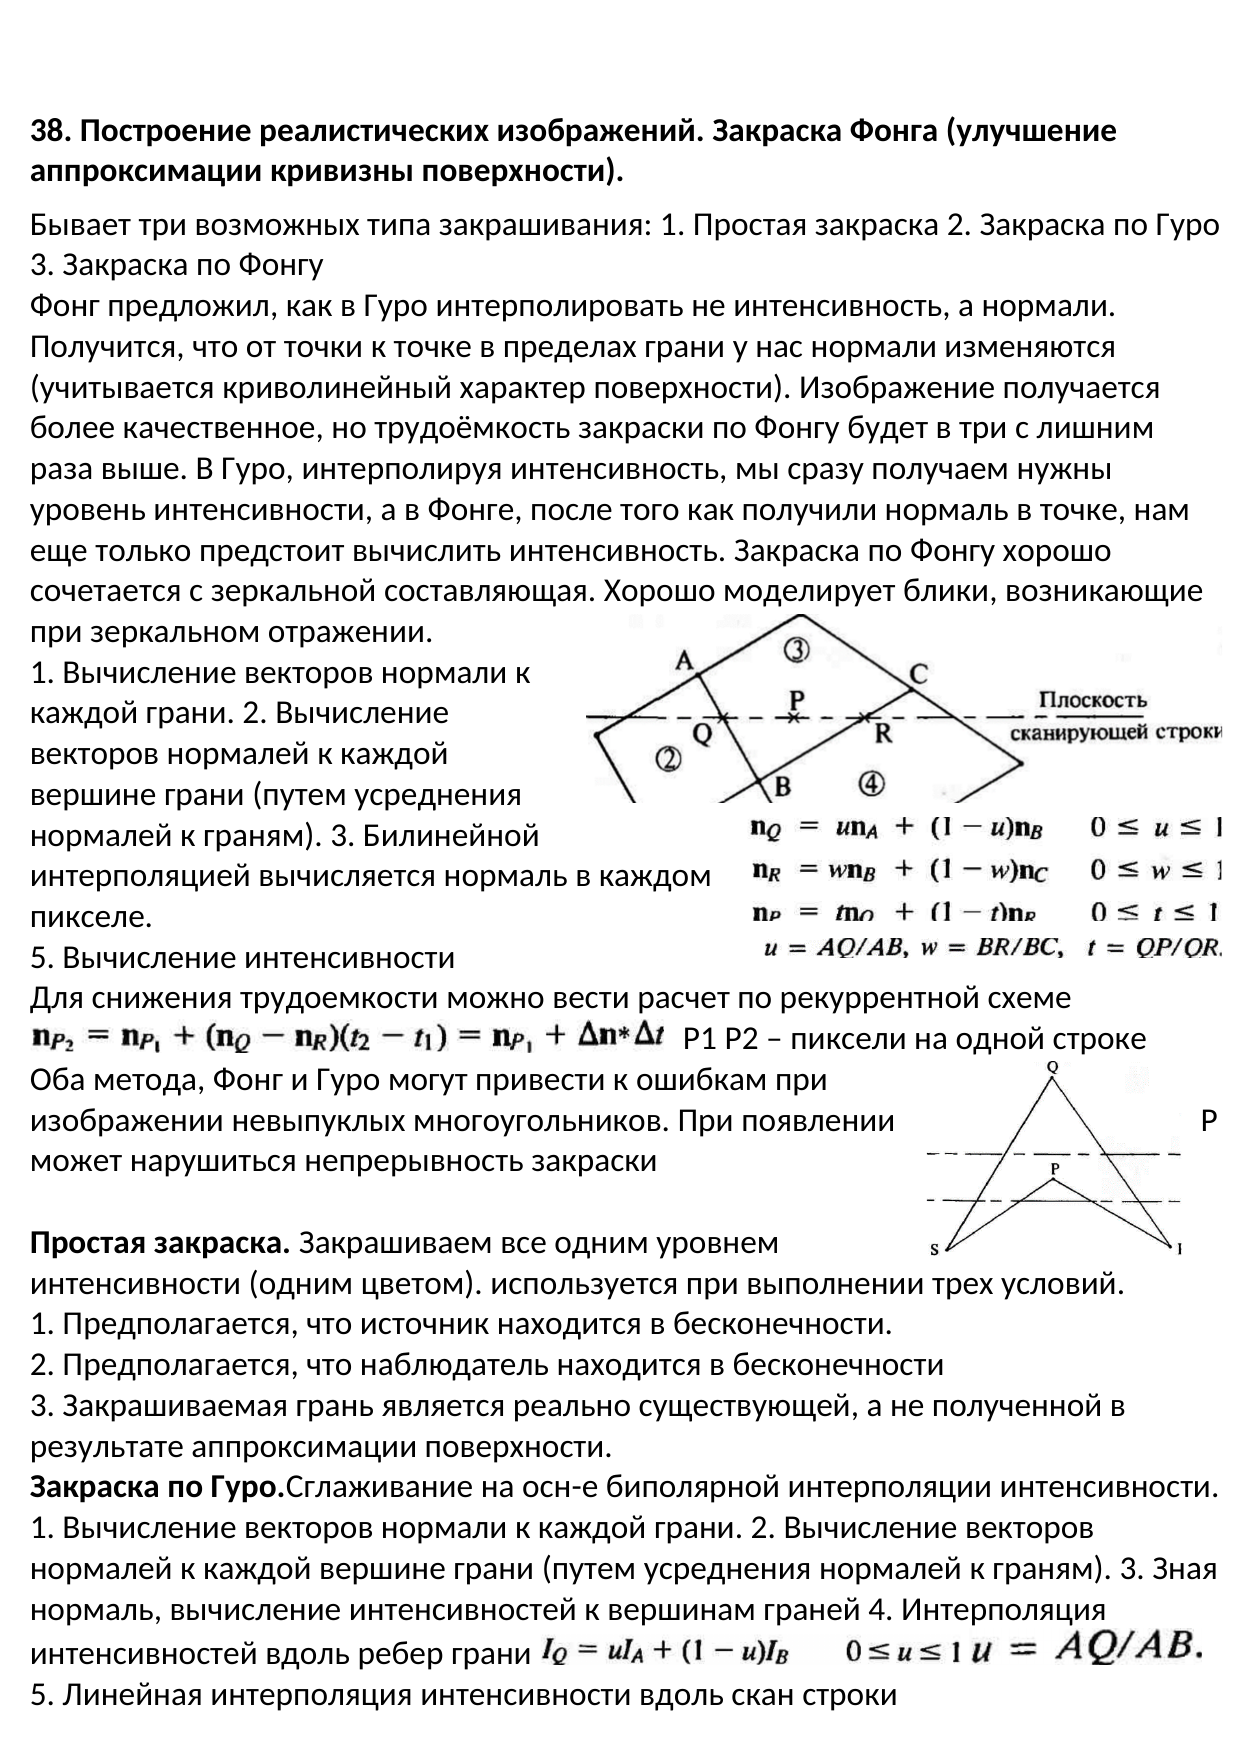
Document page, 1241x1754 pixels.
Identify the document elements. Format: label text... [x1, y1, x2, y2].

picture [29, 1099, 663, 1134]
picture [746, 898, 1222, 1002]
text Бывает три возможных типа закрашивания: 1. Простая закраска 2. Закраска по Гуро 3. Закраска по Фонгу [29, 284, 1226, 366]
picture [925, 1142, 1182, 1336]
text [29, 1587, 1226, 1710]
text Оба метода, Фонг и Гуро могут привести к ошибкам при изображении невыпуклых многоугольников. При появлении P может нарушиться непрерывность закраски [29, 1139, 1226, 1262]
text 5. Вычисление интенсивности [29, 1017, 1226, 1058]
picture [762, 1019, 1222, 1039]
text Для снижения трудоемкости можно вести расчет по рекуррентной схеме [29, 1058, 1226, 1099]
subtitle 38. Построение реалистических изображений. Закраска Фонга (улучшение аппроксимации кривизны поверхности). [29, 190, 1226, 272]
text 2. Предполагается, что наблюдатель находится в бесконечности [29, 1424, 1226, 1465]
text 1. Предполагается, что источник находится в бесконечности. [29, 1384, 1226, 1424]
text Простая закраска. Закрашиваем все одним уровнем интенсивности (одним цветом). используется при выполнении трех условий. [29, 1302, 1226, 1384]
text Фонг предложил, как в Гуро интерполировать не интенсивность, а нормали. Получится, что от точки к точке в пределах грани у нас нормали изменяются (учитывается криволинейный характер поверхности). Изображение получается более качественное, но трудоёмкость закраски по Фонгу будет в три с лишним раза выше. В Гуро, интерполируя интенсивность, мы сразу получаем нужны уровень интенсивности, а в Фонге, после того как получили нормаль в точке, нам еще только предстоит вычислить интенсивность. Закраска по Фонгу хорошо сочетается с зеркальной составляющая. Хорошо моделирует блики, возникающие при зеркальном отражении. [29, 366, 1226, 732]
picture [584, 695, 1222, 883]
text Закраска по Гуро.Сглаживание на осн-е биполярной интерполяции интенсивности. [29, 1547, 1226, 1587]
text 3. Закрашиваемая грань является реально существующей, а не полученной в результате аппроксимации поверхности. [29, 1465, 1226, 1547]
